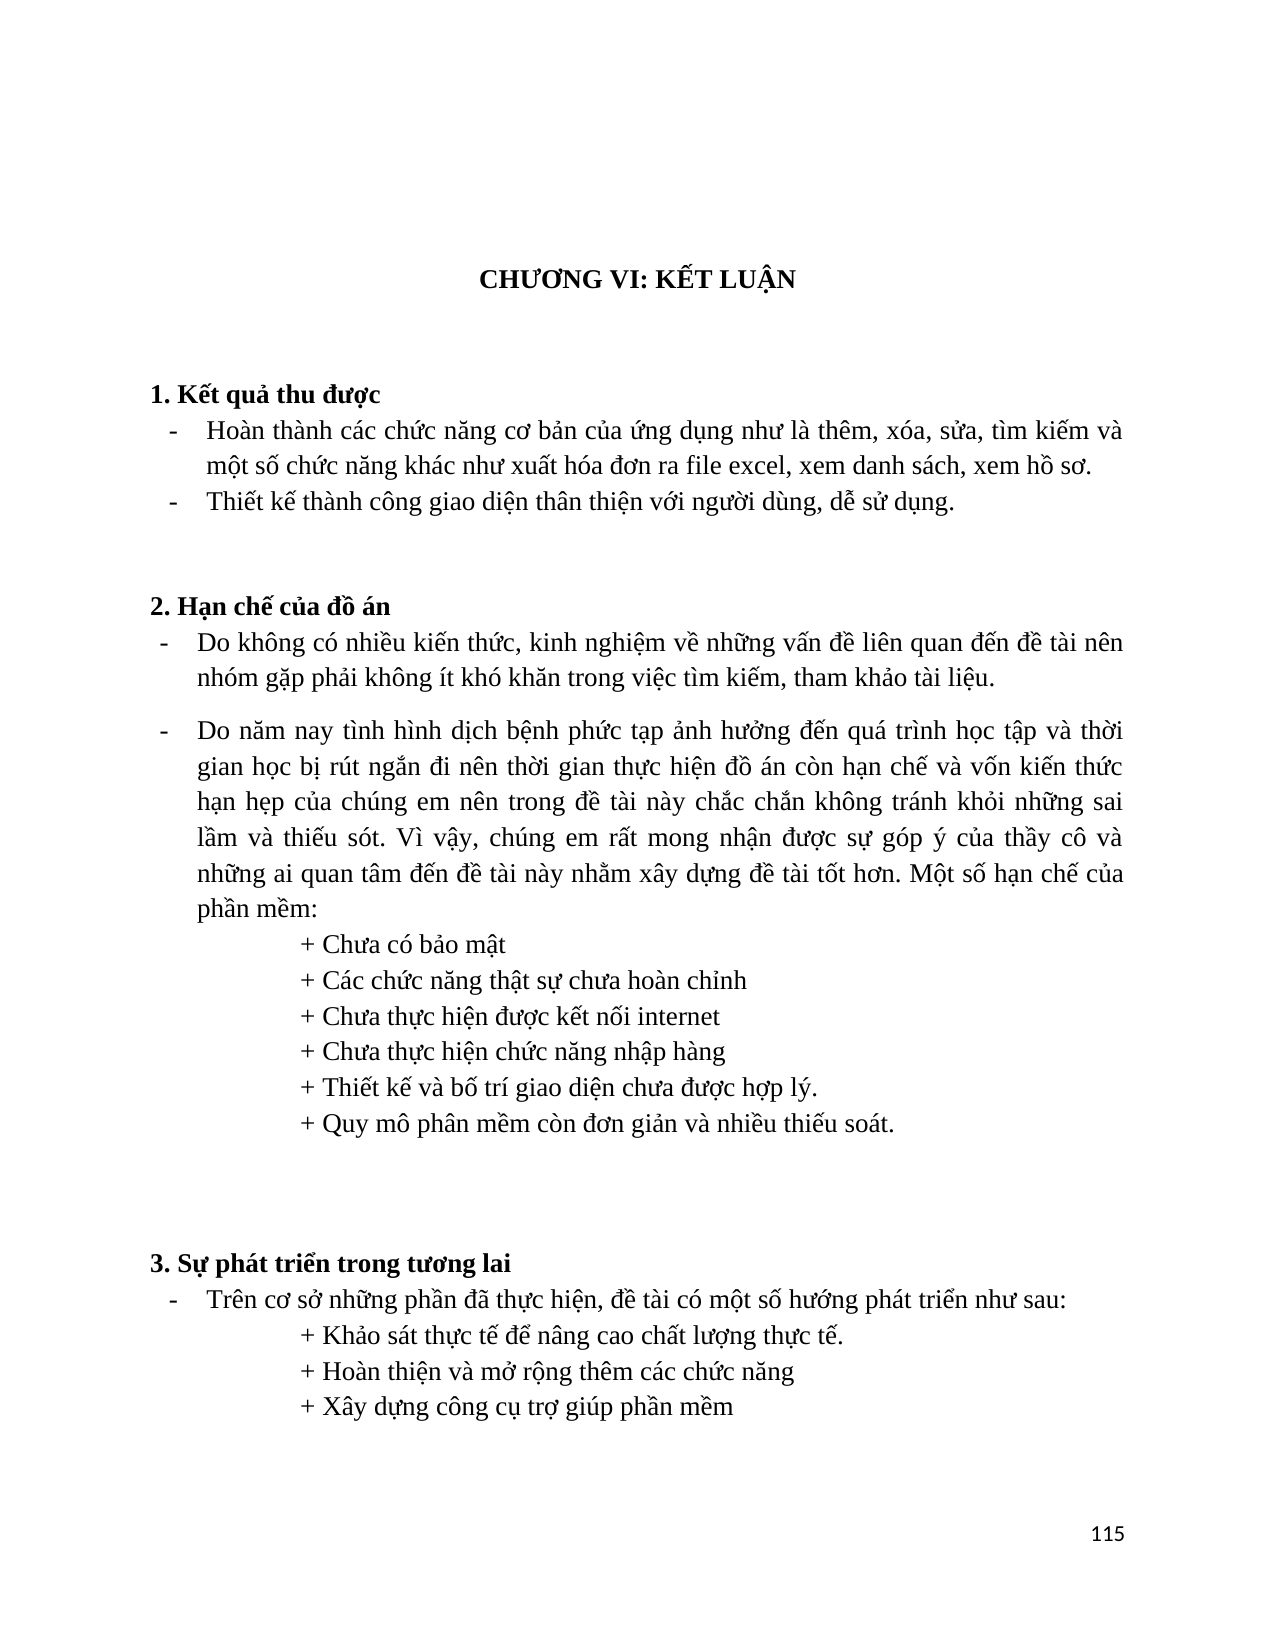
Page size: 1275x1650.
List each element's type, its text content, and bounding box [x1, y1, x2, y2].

text + Chưa thực hiện chức năng nhập hàng [225, 1035, 1125, 1067]
text + Chưa có bảo mật [225, 928, 1125, 959]
subtitle CHƯƠNG VI: KẾT LUẬN [150, 263, 1125, 294]
text + Quy mô phân mềm còn đơn giản và nhiều thiếu soát. [225, 1107, 1125, 1138]
list Thiết kế thành công giao diện thân thiện với người dùng, dễ sử dụng. [169, 485, 1125, 516]
text + Khảo sát thực tế để nâng cao chất lượng thực tế. [187, 1319, 1125, 1350]
text + Các chức năng thật sự chưa hoàn chỉnh [225, 964, 1125, 995]
text + Hoàn thiện và mở rộng thêm các chức năng [225, 1354, 1125, 1386]
subtitle 3. Sự phát triển trong tương lai [150, 1247, 1125, 1278]
subtitle 1. Kết quả thu được [150, 378, 1125, 409]
text + Thiết kế và bố trí giao diện chưa được hợp lý. [225, 1071, 1125, 1102]
text + Chưa thực hiện được kết nối internet [225, 1000, 1125, 1031]
text + Xây dựng công cụ trợ giúp phần mềm [225, 1390, 1125, 1421]
list Hoàn thành các chức năng cơ bản của ứng dụng như là thêm, xóa, sửa, tìm kiếm và một số chức năng khác như xuất hóa đơn ra file excel, xem danh sách, xem hồ sơ. [169, 414, 1125, 481]
list Do không có nhiều kiến thức, kinh nghiệm về những vấn đề liên quan đến đề tài nên nhóm gặp phải không ít khó khăn trong việc tìm kiếm, tham khảo tài liệu. [159, 626, 1125, 693]
subtitle 2. Hạn chế của đồ án [150, 590, 1125, 621]
list Do năm nay tình hình dịch bệnh phức tạp ảnh hưởng đến quá trình học tập và thời gian học bị rút ngắn đi nên thời gian thực hiện đồ án còn hạn chế và vốn kiến thức hạn hẹp của chúng em nên trong đề tài này chắc chắn không tránh khỏi những sai lầm và thiếu sót. Vì vậy, chúng em rất mong nhận được sự góp ý của thầy cô và những ai quan tâm đến đề tài này nhằm xây dựng đề tài tốt hơn. Một số hạn chế của phần mềm: [159, 714, 1125, 924]
list Trên cơ sở những phần đã thực hiện, đề tài có một số hướng phát triển như sau: [169, 1283, 1125, 1314]
